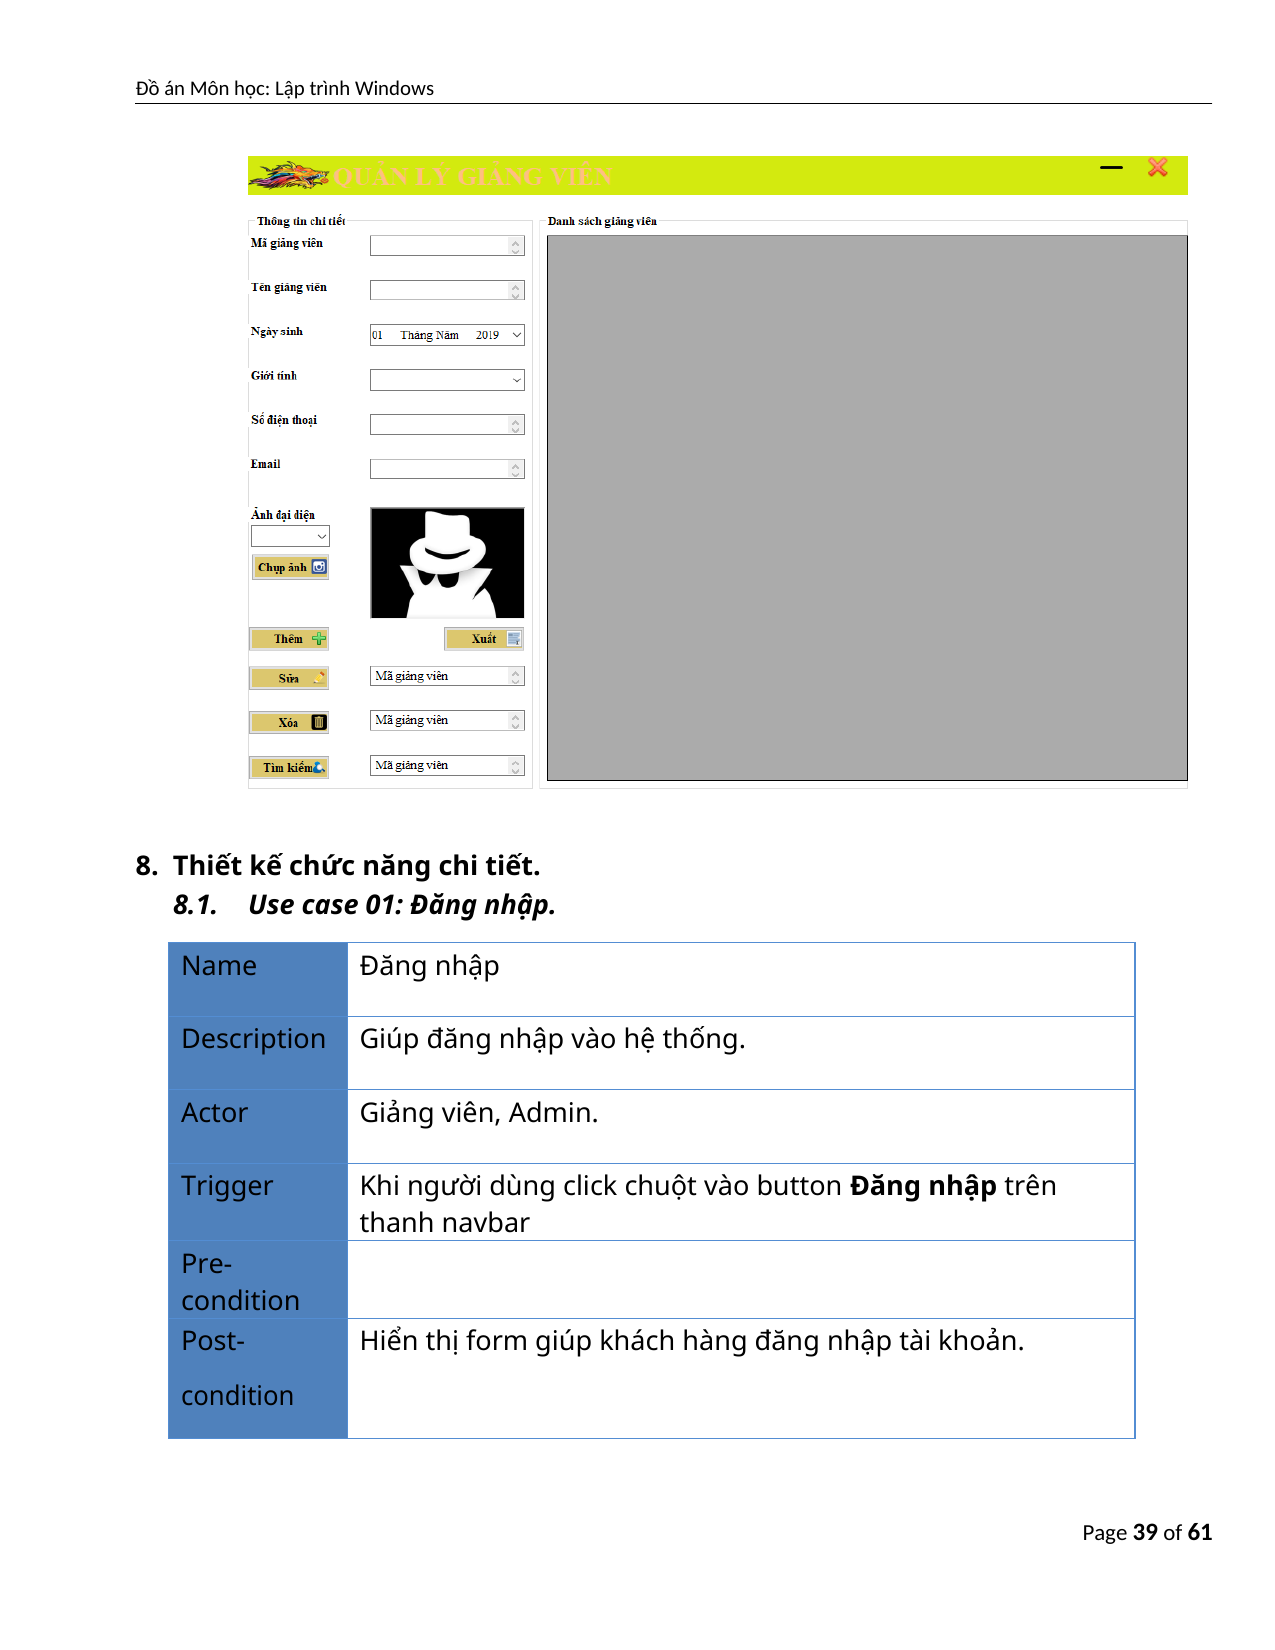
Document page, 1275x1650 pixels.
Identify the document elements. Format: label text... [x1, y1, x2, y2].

table_cell Actor [169, 1090, 347, 1163]
table_cell Post- condition [169, 1319, 347, 1438]
table_cell Description [169, 1017, 347, 1089]
table_cell Giảng viên, Admin. [348, 1090, 1134, 1163]
table_header Đăng nhập [348, 943, 1134, 1016]
table_cell Trigger [169, 1164, 347, 1240]
table_cell Giúp đăng nhập vào hệ thống. [348, 1017, 1134, 1089]
table_header Name [169, 943, 347, 1016]
table_cell Hiển thị form giúp khách hàng đăng nhập tài khoản. [348, 1319, 1134, 1438]
list Thiết kế chức năng chi tiết. [135, 846, 1212, 883]
list Use case 01: Đăng nhập. [173, 886, 1212, 923]
table_cell [348, 1241, 1134, 1318]
table_cell Pre-condition [169, 1241, 347, 1318]
table_cell Khi người dùng click chuột vào button Đăng nhập trên thanh navbar [348, 1164, 1134, 1240]
